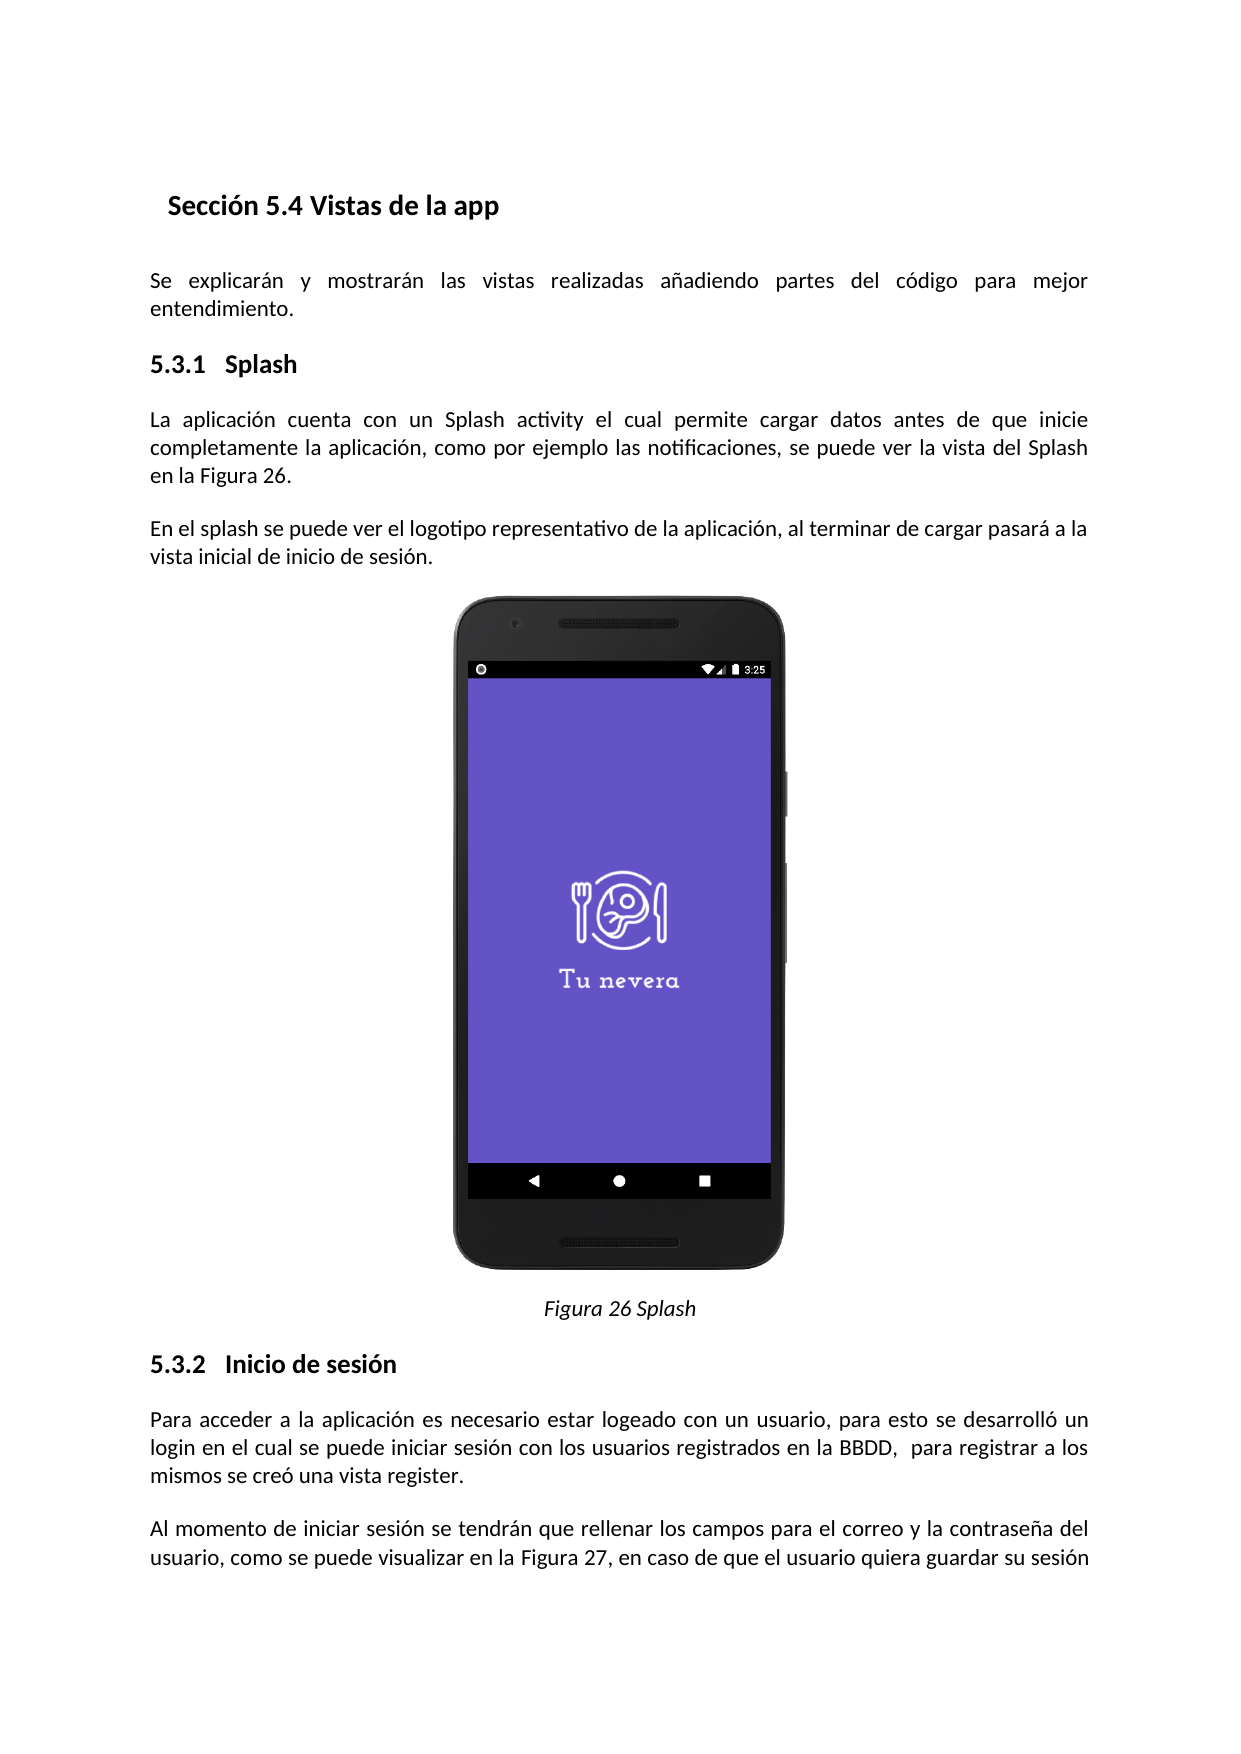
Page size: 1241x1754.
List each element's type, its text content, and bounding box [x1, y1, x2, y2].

text 5.3.2 Inicio de sesión [150, 1347, 1090, 1381]
subtitle Vistas de la app [168, 187, 1090, 223]
picture [453, 595, 788, 1270]
text 5.3.1 Splash [150, 347, 1090, 380]
text Figura 27 Splash [150, 1294, 1090, 1322]
text La aplicación cuenta con un Splash activity el cual permite cargar datos antes de que inicie completamente la aplicación, como por ejemplo las notificaciones, se puede ver la vista del Splash en la Figura 27. [150, 405, 1090, 489]
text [150, 1514, 1090, 1571]
text Para acceder a la aplicación es necesario estar logeado con un usuario, para esto se desarrolló un login en el cual se puede iniciar sesión con los usuarios registrados en la BBDD, para registrar a los mismos se creó una vista register. [150, 1406, 1090, 1489]
text En el splash se puede ver el logotipo representativo de la aplicación, al terminar de cargar pasará a la vista inicial de inicio de sesión. [150, 514, 1090, 570]
text Se explicarán y mostrarán las vistas realizadas añadiendo partes del código para mejor entendimiento. [150, 266, 1090, 322]
